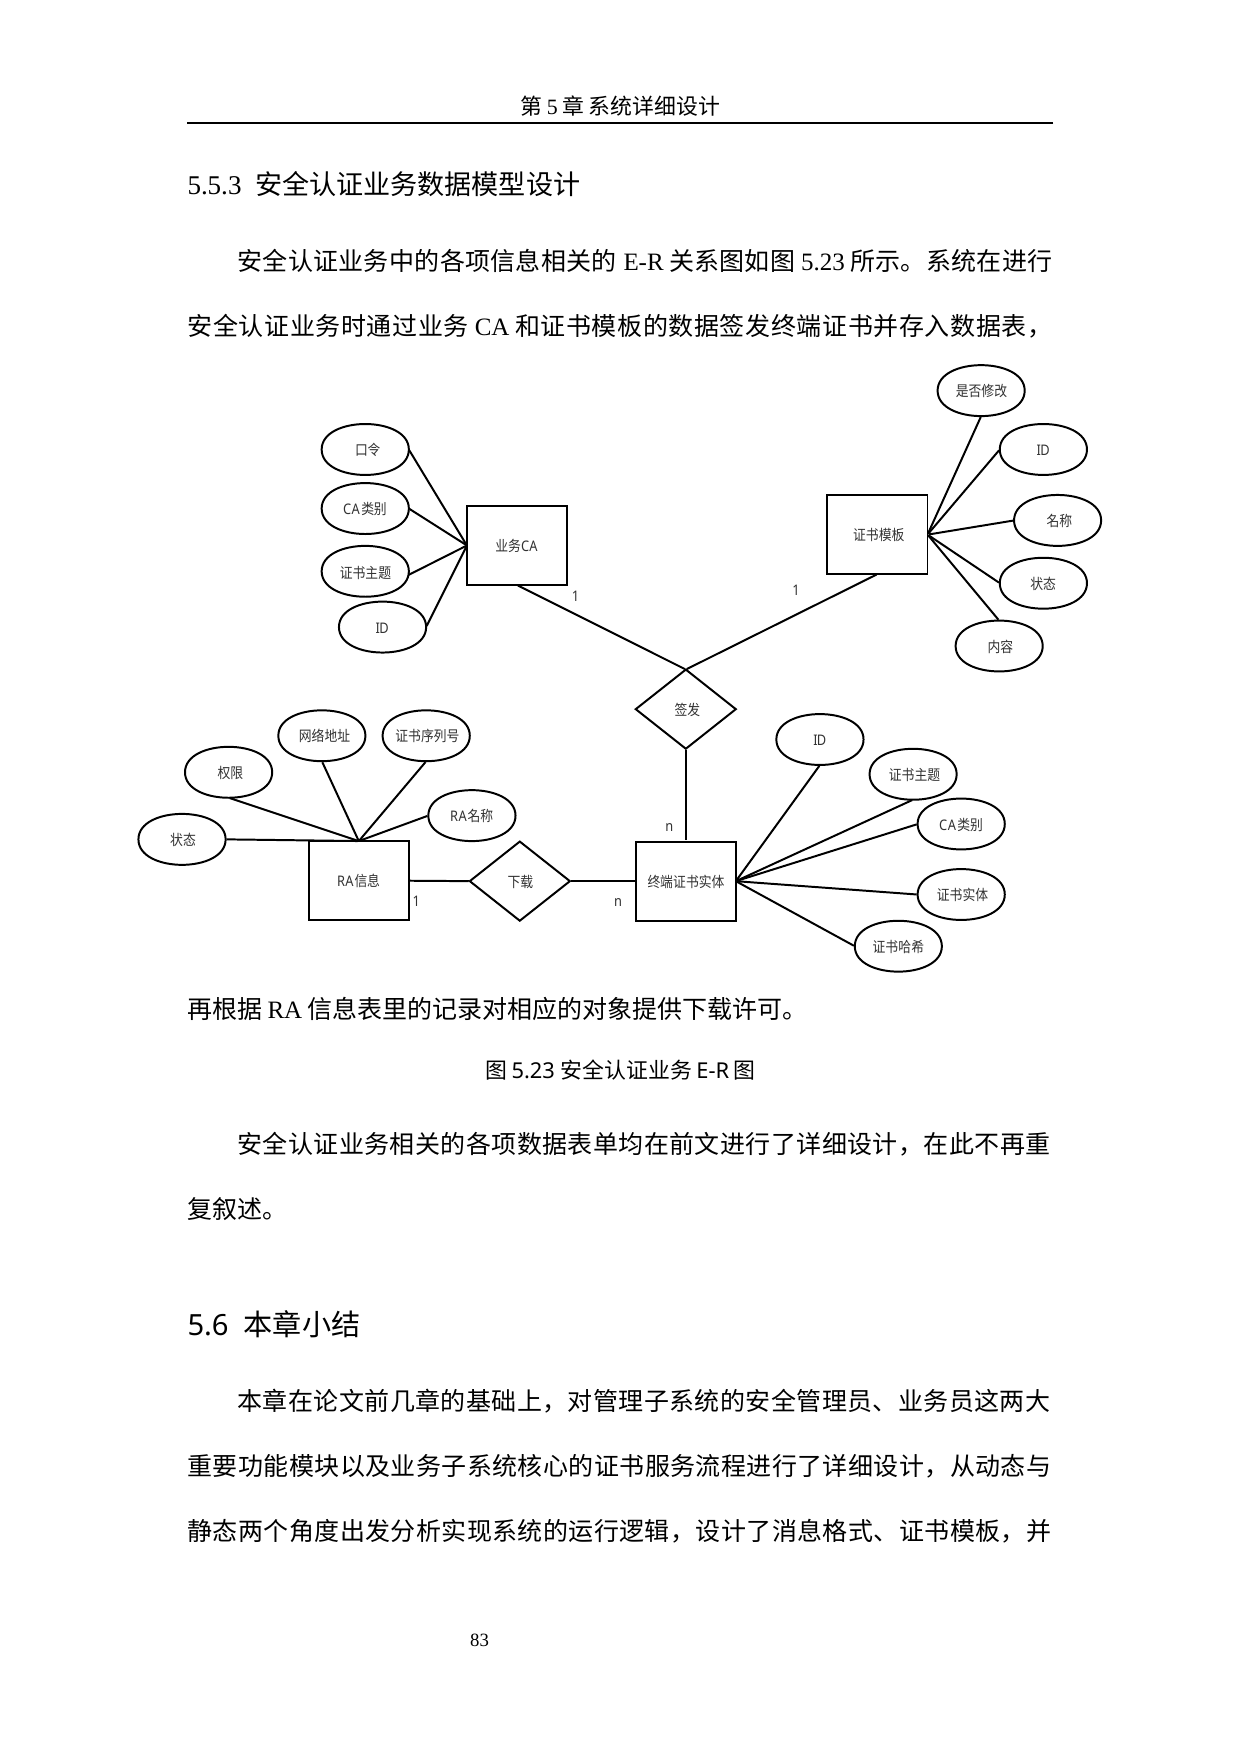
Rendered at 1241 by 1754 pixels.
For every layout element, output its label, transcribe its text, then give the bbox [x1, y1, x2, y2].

text 安全认证业务中的各项信息相关的E-R关系图如图5.23所示。系统在进行安全认证业务时通过业务CA和证书模板的数据签发终端证书并存入数据表，再根据RA信息表里的记录对相应的对象提供下载许可。 [187, 227, 1053, 1040]
text 5.6 本章小结 [187, 1290, 1053, 1355]
text 安全认证业务相关的各项数据表单均在前文进行了详细设计，在此不再重复叙述。 [187, 1110, 1053, 1240]
text 5.5.3 安全认证业务数据模型设计 [187, 150, 1053, 215]
text 图5.23 安全认证业务E-R图 [187, 1052, 1053, 1085]
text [187, 1367, 1053, 1562]
